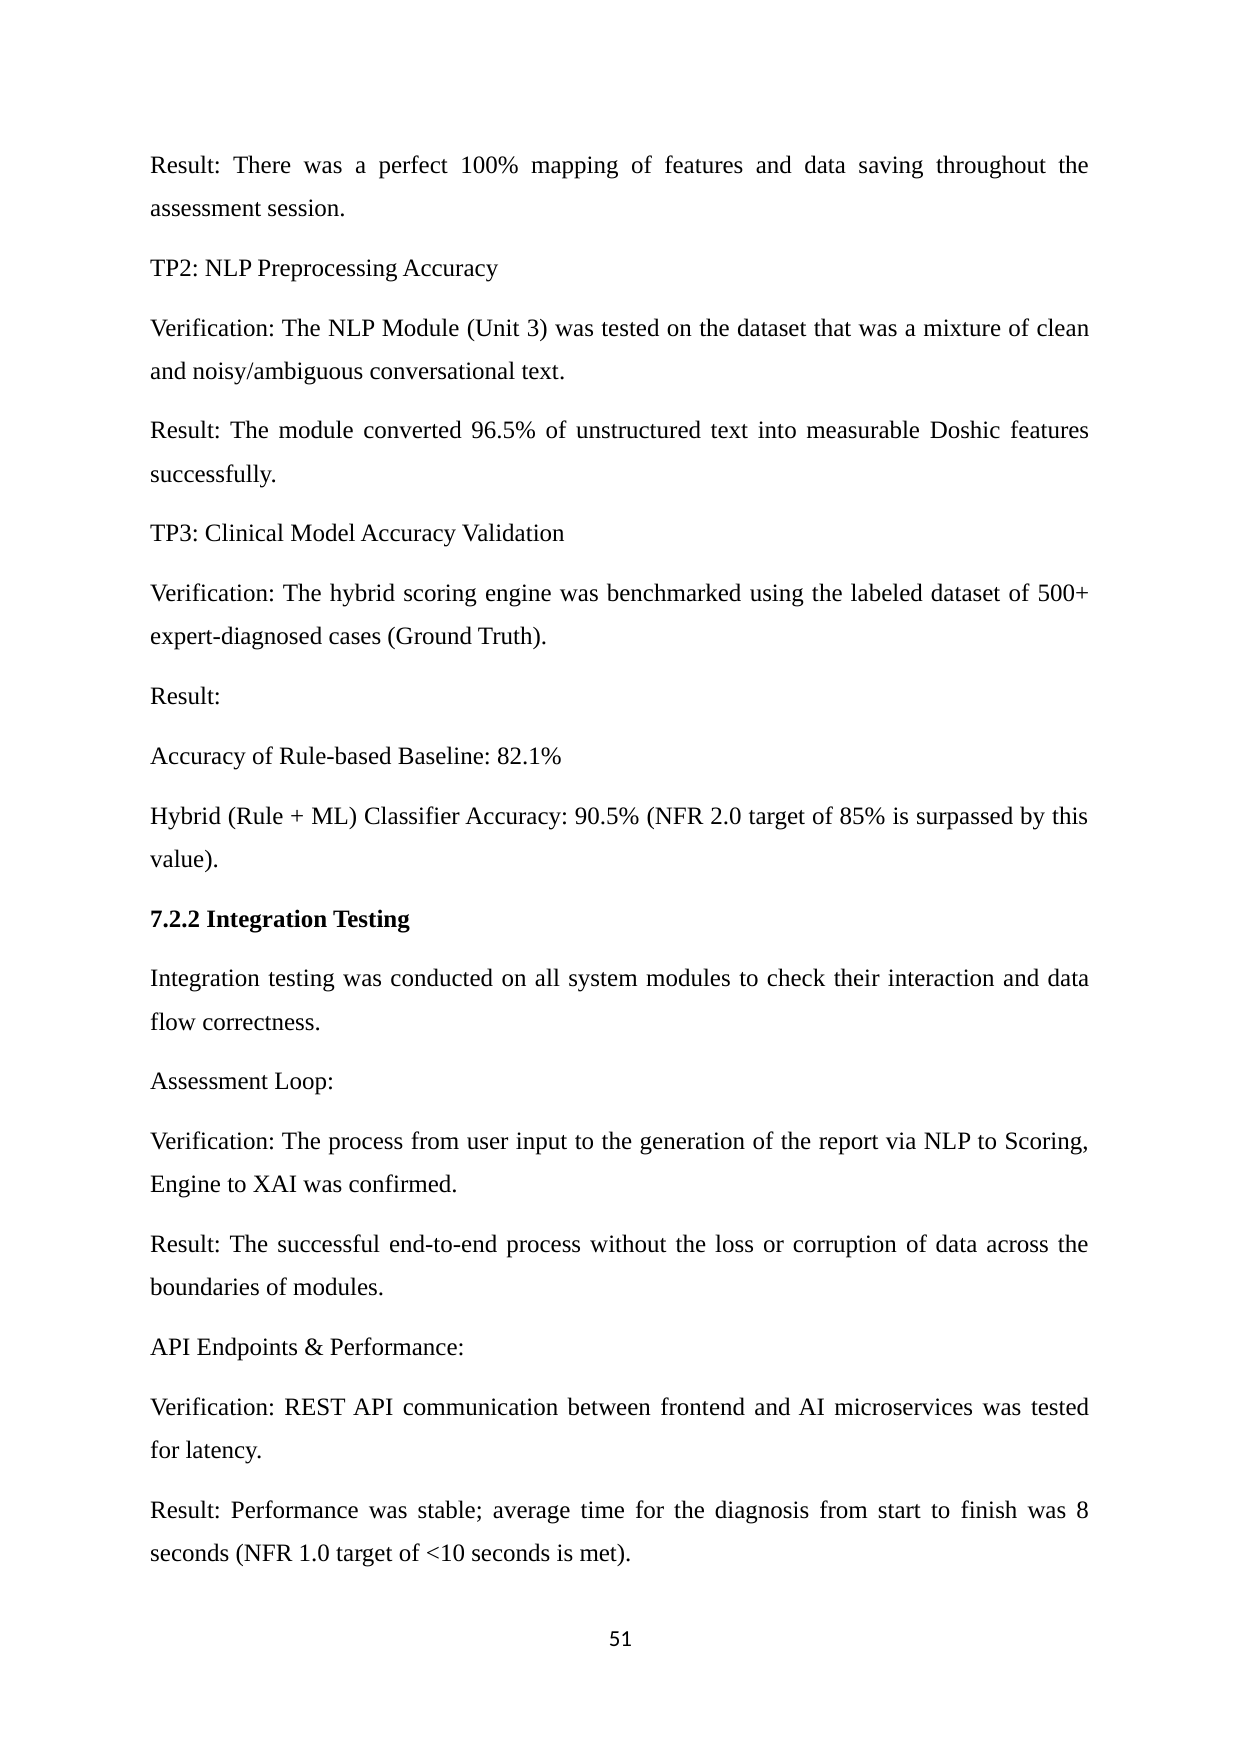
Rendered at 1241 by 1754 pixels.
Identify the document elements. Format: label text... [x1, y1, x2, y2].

text Integration testing was conducted on all system modules to check their interaction and data flow correctness. [150, 963, 1090, 1035]
text TP3: Clinical Model Accuracy Validation [150, 518, 1090, 547]
text Result: The module converted 96.5% of unstructured text into measurable Doshic features successfully. [150, 416, 1090, 487]
text Verification: The NLP Module (Unit 3) was tested on the dataset that was a mixture of clean and noisy/ambiguous conversational text. [150, 313, 1090, 384]
text Result: There was a perfect 100% mapping of features and data saving throughout the assessment session. [150, 150, 1090, 222]
text Accuracy of Rule-based Baseline: 82.1% [150, 741, 1090, 770]
text Assessment Loop: [150, 1066, 1090, 1095]
text 7.2.2 Integration Testing [150, 904, 1090, 932]
text Result: Performance was stable; average time for the diagnosis from start to finish was 8 seconds (NFR 1.0 target of <10 seconds is met). [150, 1495, 1090, 1567]
text Verification: The hybrid scoring engine was benchmarked using the labeled dataset of 500+ expert-diagnosed cases (Ground Truth). [150, 578, 1090, 650]
text Hybrid (Rule + ML) Classifier Accuracy: 90.5% (NFR 2.0 target of 85% is surpassed by this value). [150, 801, 1090, 873]
text Result: The successful end-to-end process without the loss or corruption of data across the boundaries of modules. [150, 1229, 1090, 1301]
text API Endpoints & Performance: [150, 1332, 1090, 1361]
text TP2: NLP Preprocessing Accuracy [150, 253, 1090, 282]
text Result: [150, 681, 1090, 710]
text Verification: The process from user input to the generation of the report via NLP to Scoring, Engine to XAI was confirmed. [150, 1126, 1090, 1198]
text Verification: REST API communication between frontend and AI microservices was tested for latency. [150, 1392, 1090, 1464]
